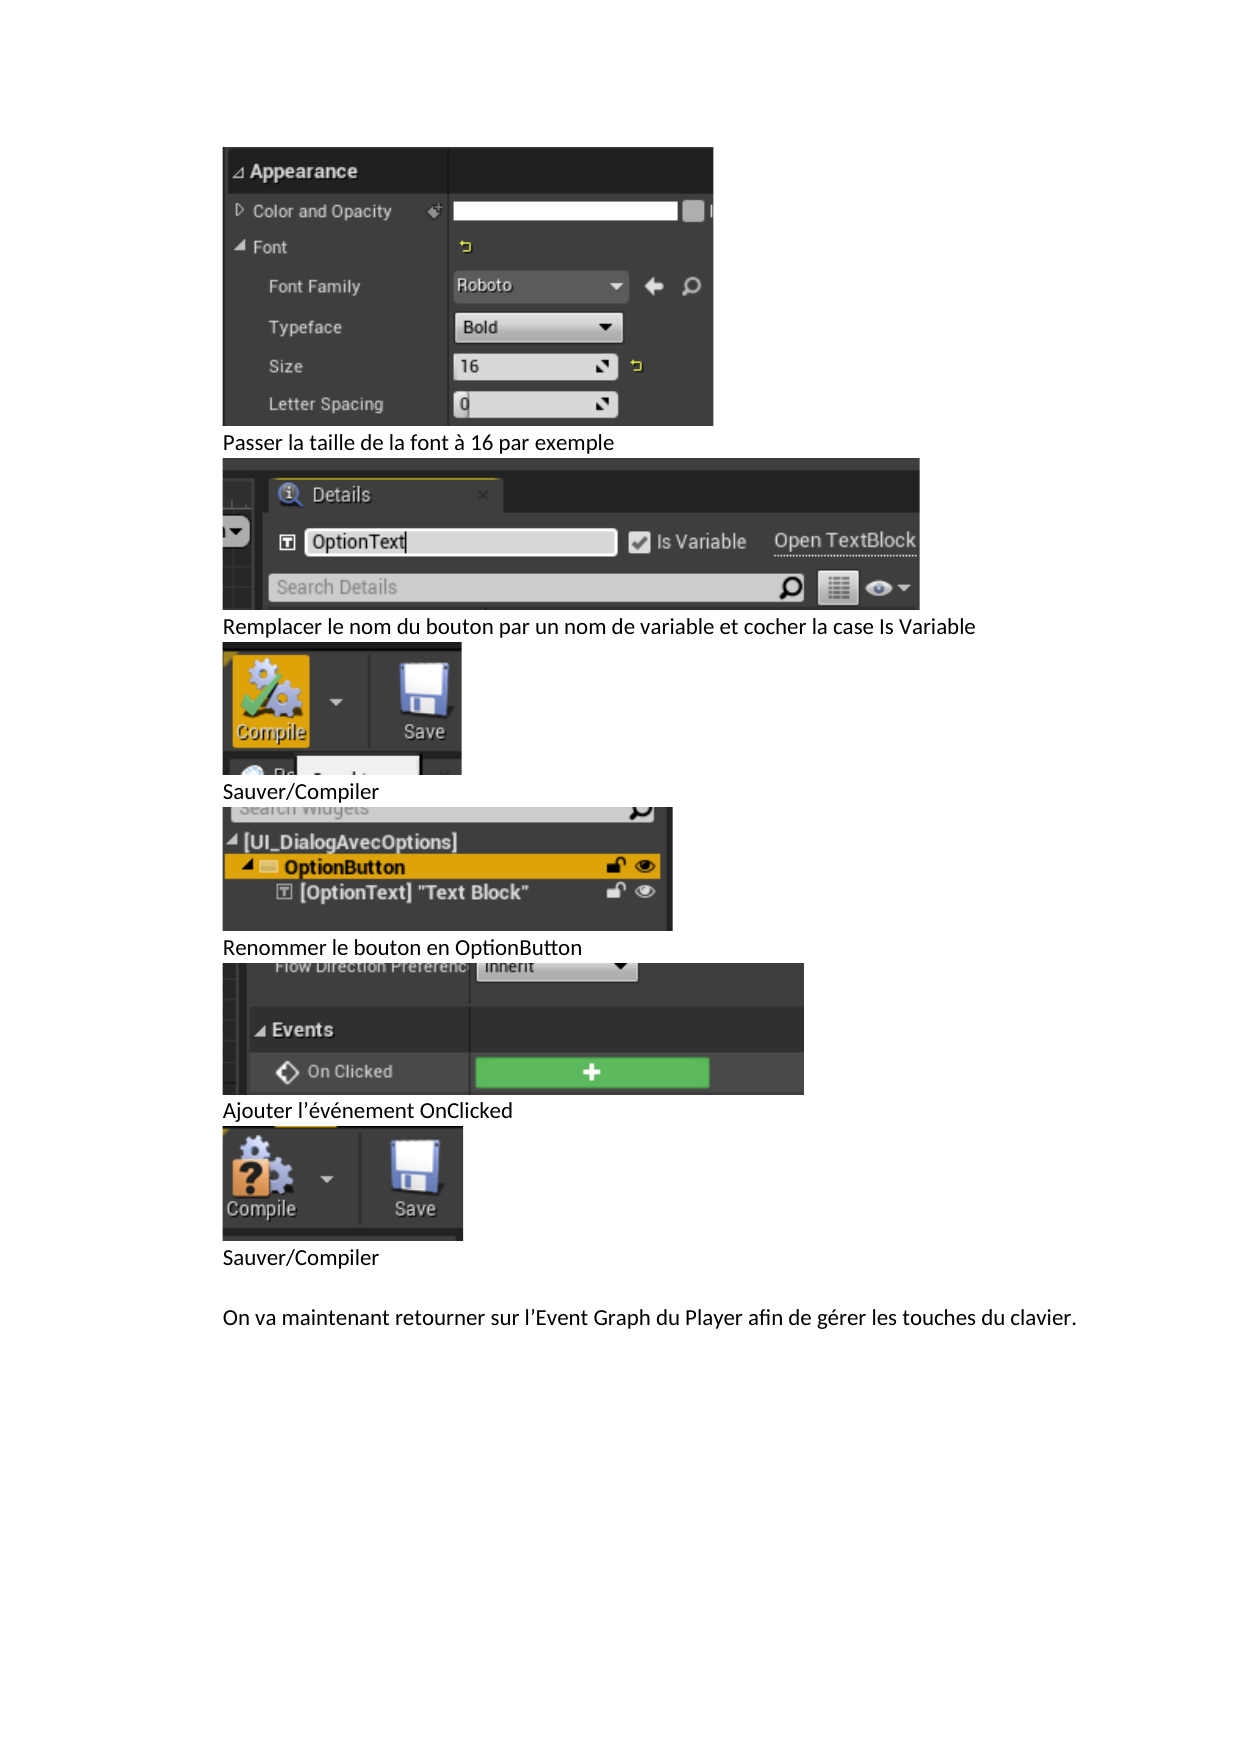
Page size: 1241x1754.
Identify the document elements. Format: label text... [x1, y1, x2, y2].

list Ajouter l’événement OnClicked [223, 1097, 1093, 1124]
picture [222, 807, 673, 931]
picture [222, 147, 714, 426]
picture [222, 963, 804, 1095]
list On va maintenant retourner sur l’Event Graph du Player afin de gérer les touches du clavier. [223, 1303, 1093, 1331]
list Sauver/Compiler [223, 1243, 1093, 1271]
picture [222, 642, 462, 775]
picture [222, 1126, 464, 1241]
list Remplacer le nom du bouton par un nom de variable et cocher la case Is Variable [223, 612, 1093, 640]
picture [222, 458, 920, 610]
list Passer la taille de la font à 16 par exemple [223, 428, 1093, 456]
list Sauver/Compiler [223, 777, 1093, 805]
list Renommer le bouton en OptionButton [223, 933, 1093, 961]
